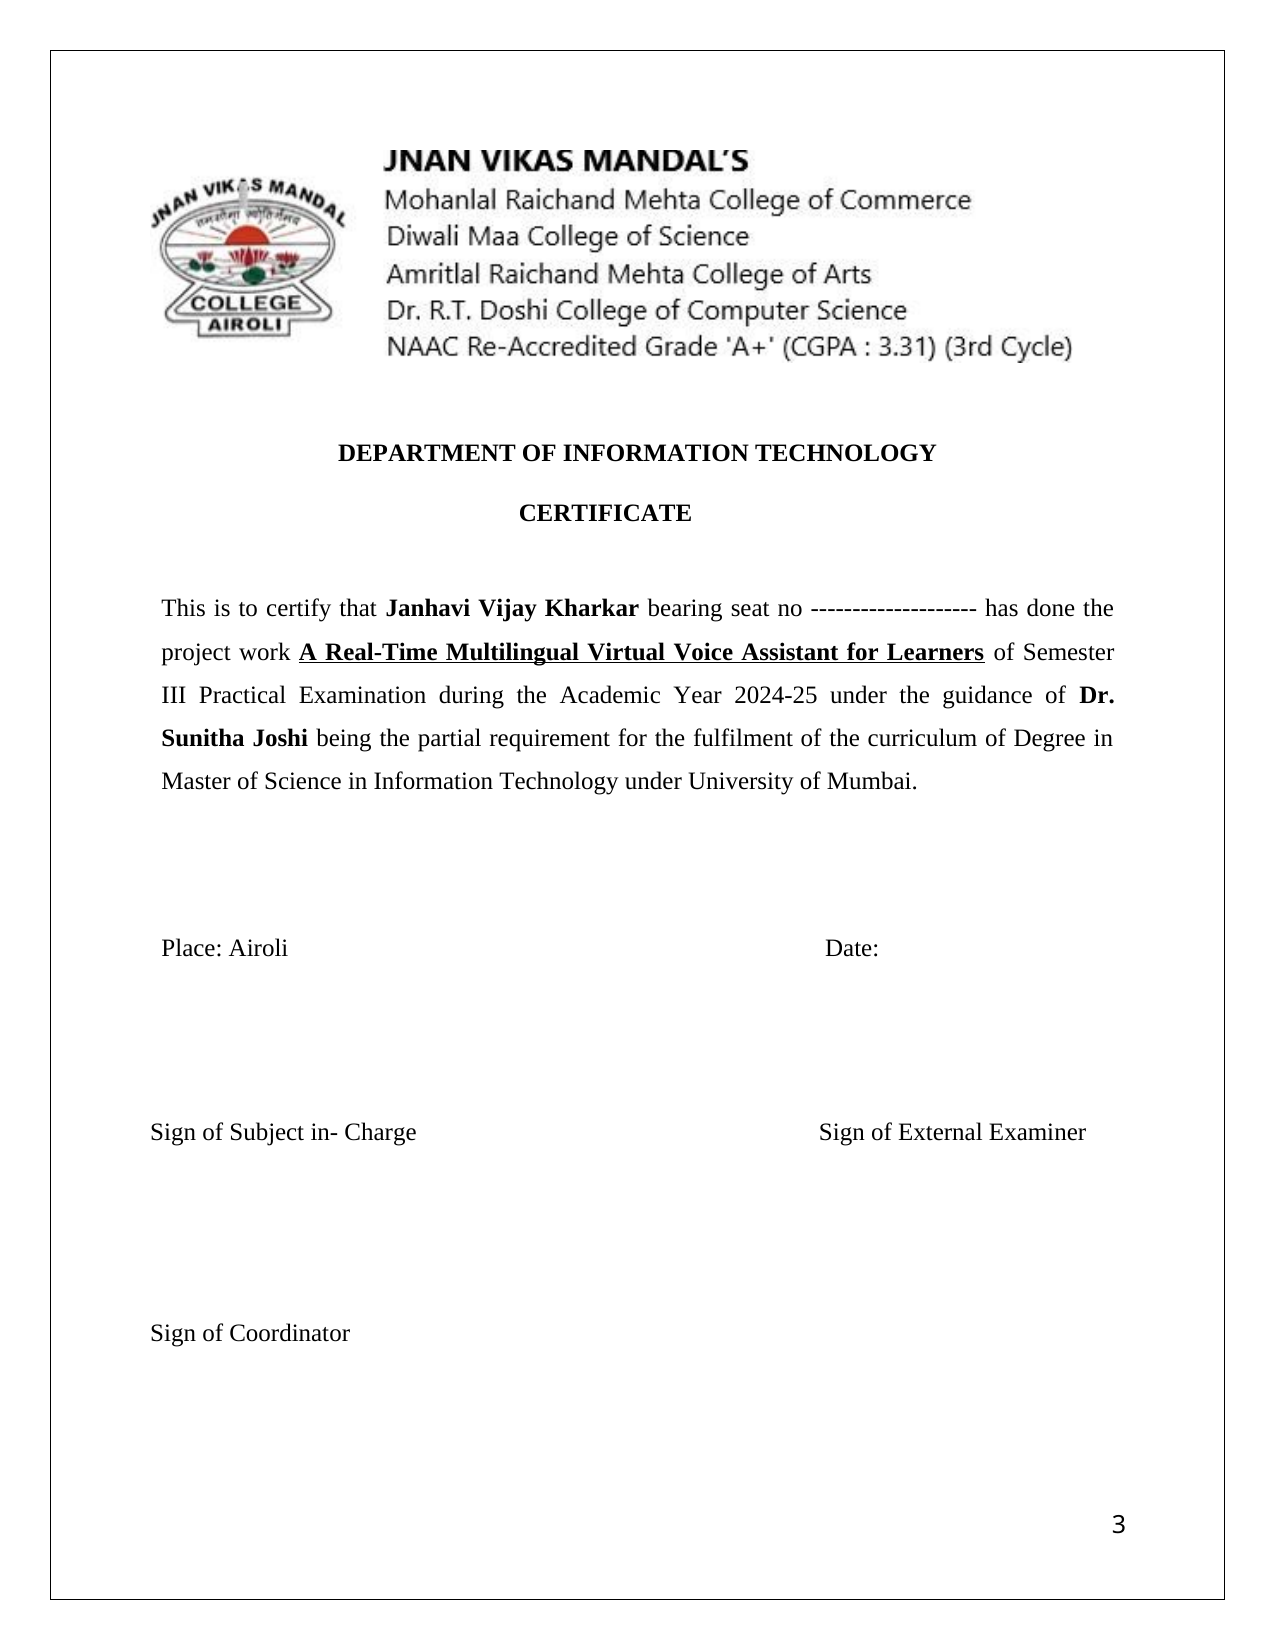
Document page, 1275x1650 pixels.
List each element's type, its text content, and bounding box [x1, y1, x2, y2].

text This is to certify that Janhavi Vijay Kharkar bearing seat no -------------------- has done the project work A Real-Time Multilingual Virtual Voice Assistant for Learners of Semester III Practical Examination during the Academic Year 2024-25 under the guidance of Dr. Sunitha Joshi being the partial requirement for the fulfilment of the curriculum of Degree in Master of Science in Information Technology under University of Mumbai. [161, 593, 1114, 795]
text DEPARTMENT OF INFORMATION TECHNOLOGY [150, 438, 1125, 467]
text Place: Airoli Date: [161, 933, 1125, 962]
text Sign of Subject in- Charge Sign of External Examiner [150, 1117, 1125, 1146]
text CERTIFICATE [96, 498, 977, 527]
picture [150, 150, 1073, 363]
text Sign of Coordinator [150, 1318, 1125, 1347]
